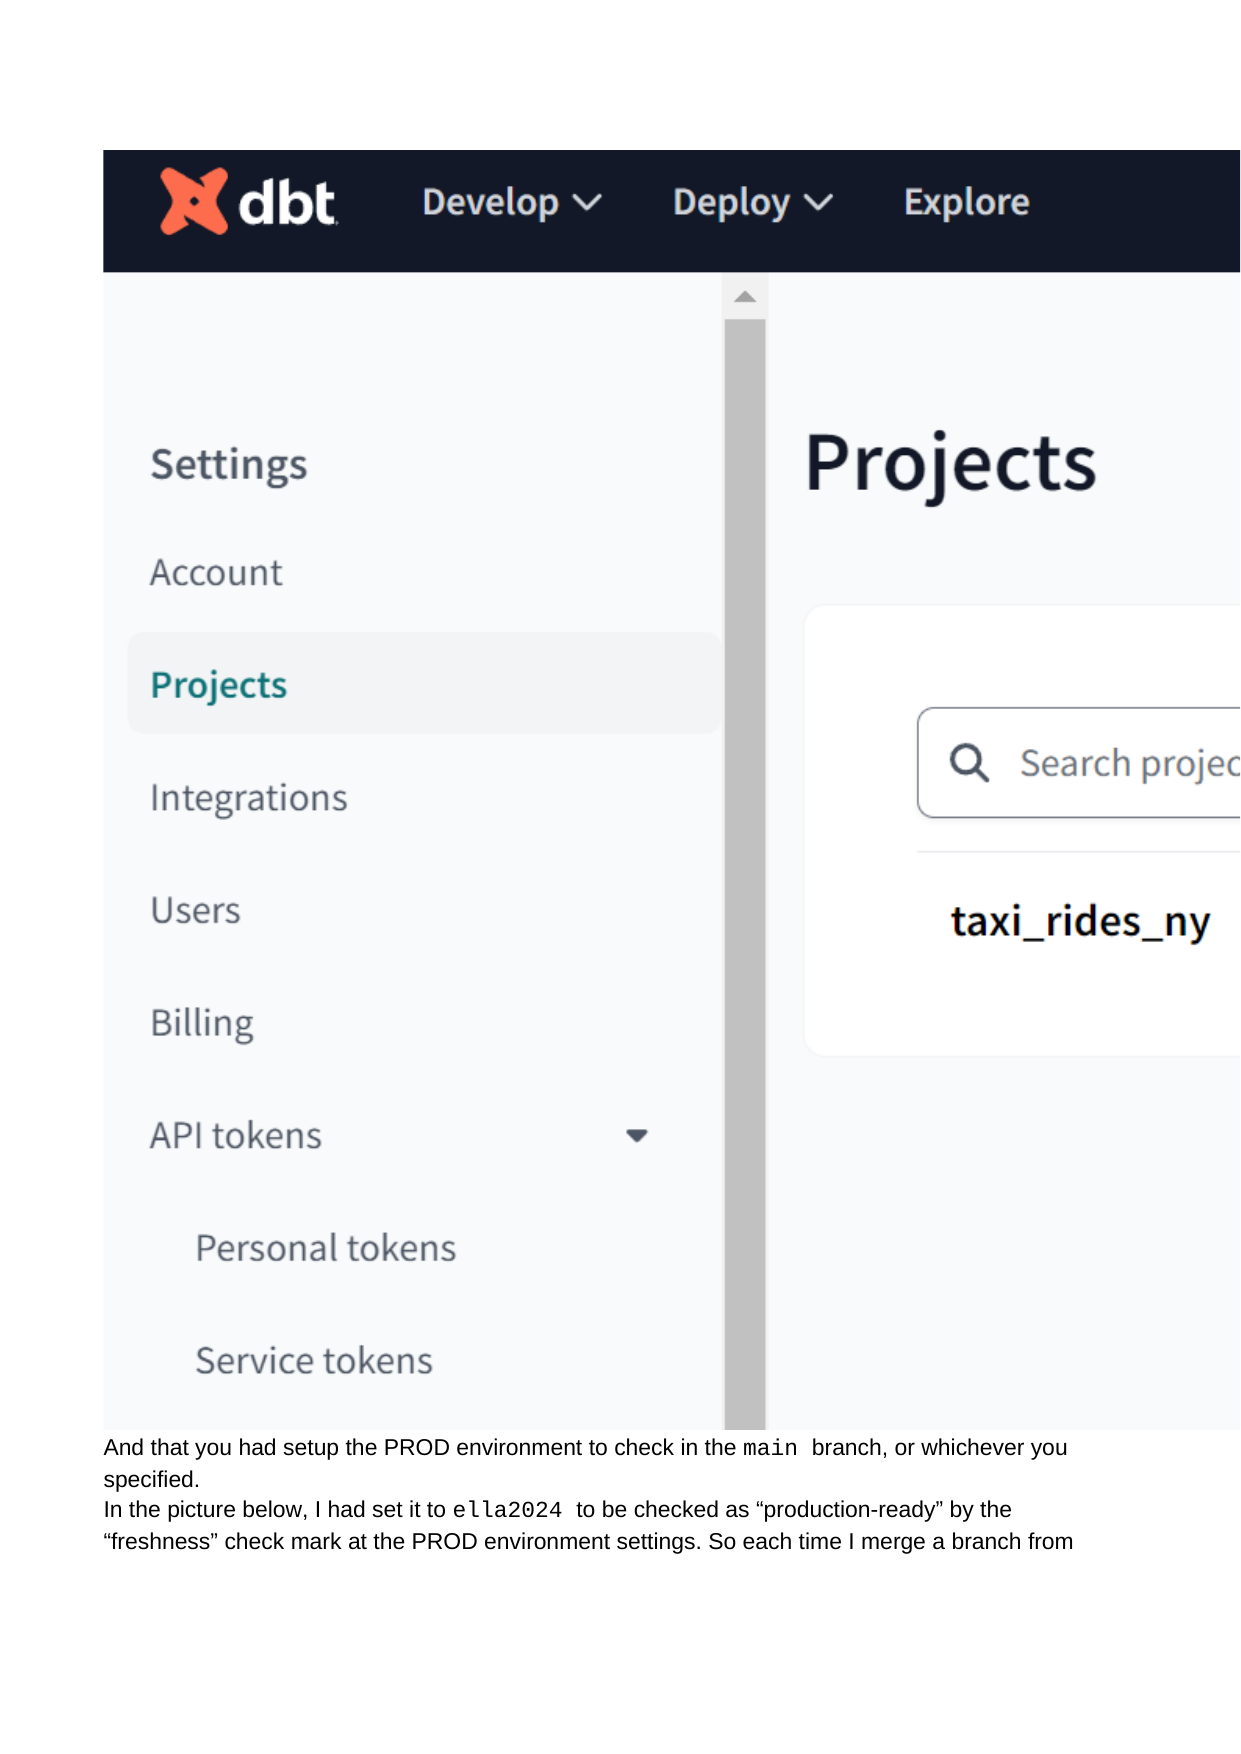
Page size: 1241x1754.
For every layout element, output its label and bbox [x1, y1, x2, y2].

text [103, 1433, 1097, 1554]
picture [103, 150, 1241, 1430]
